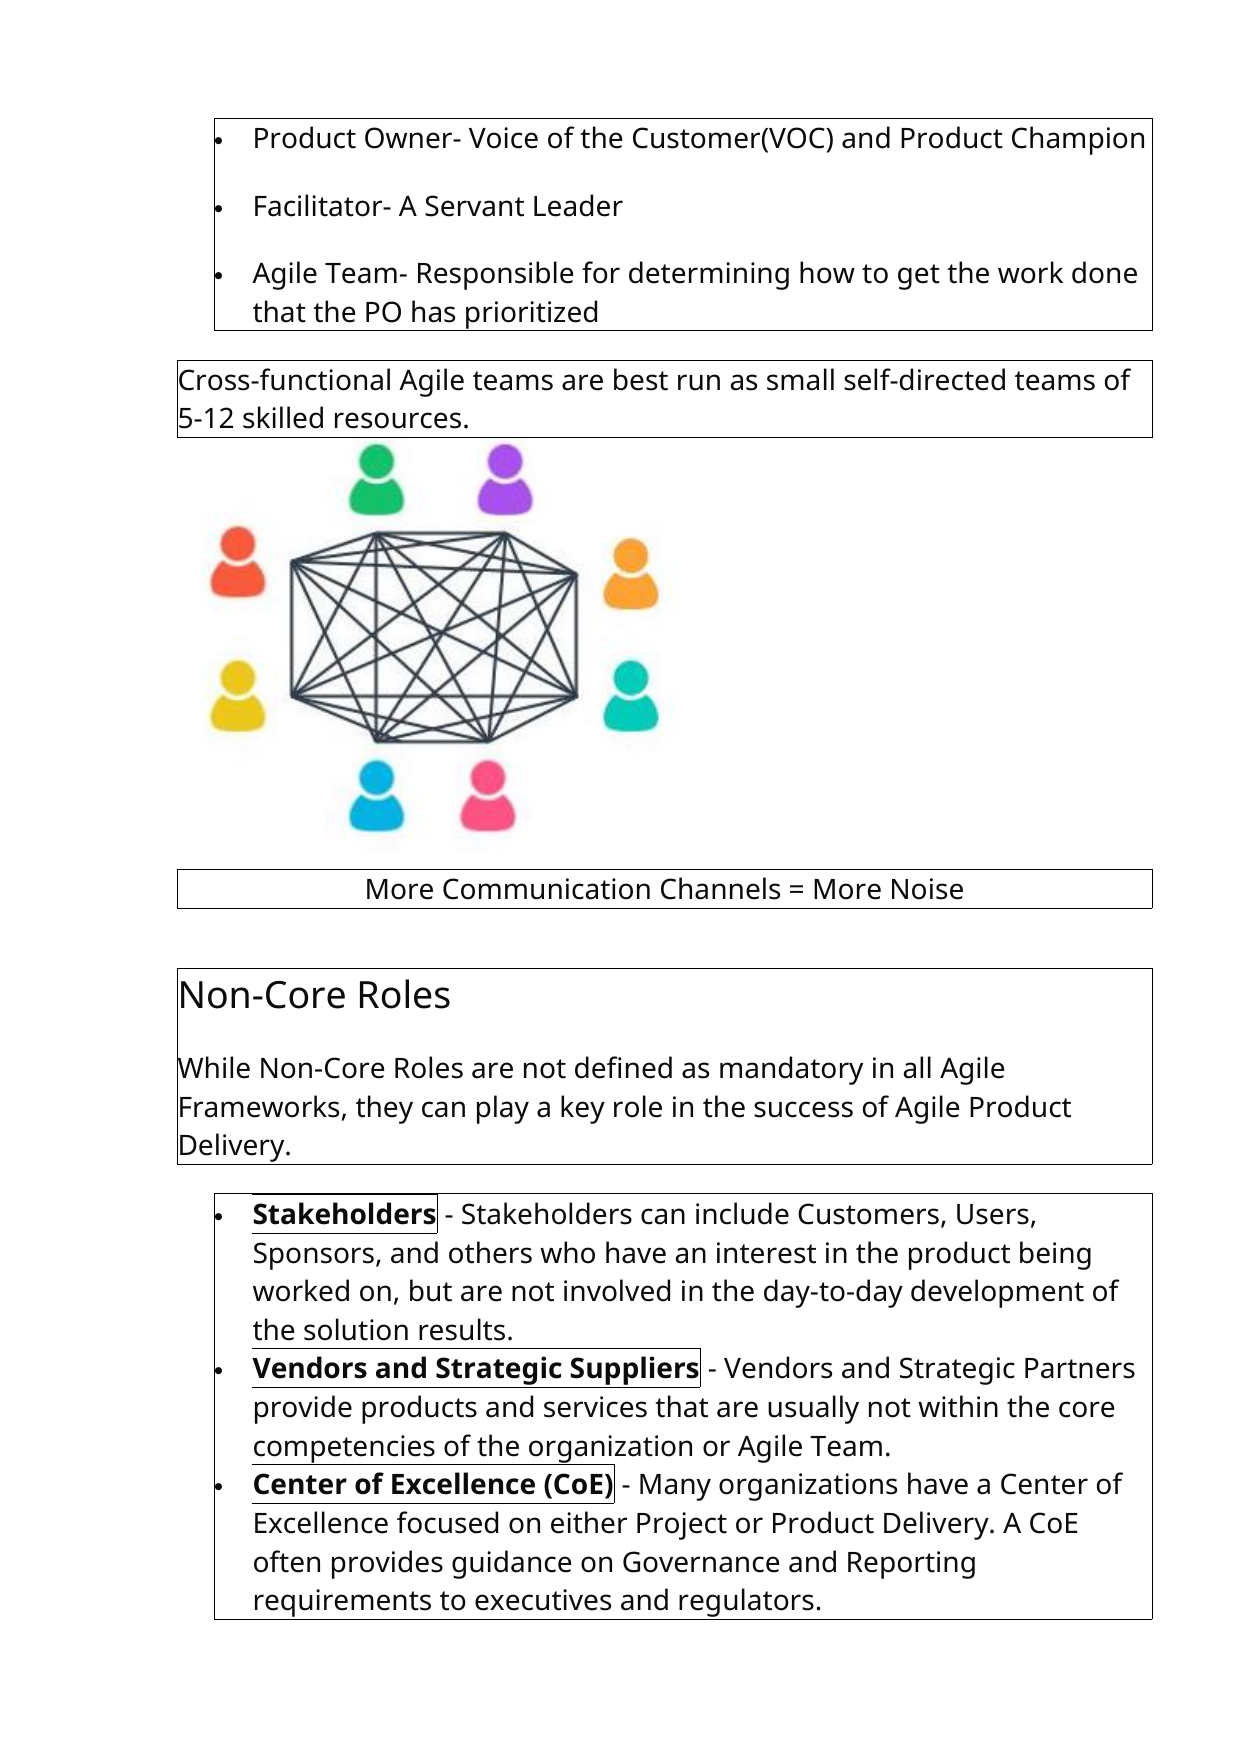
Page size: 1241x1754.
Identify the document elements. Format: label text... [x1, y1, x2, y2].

list Product Owner- Voice of the Customer(VOC) and Product Champion [215, 119, 1152, 157]
text While Non-Core Roles are not defined as mandatory in all Agile Frameworks, they can play a key role in the success of Agile Product Delivery. [178, 1048, 1152, 1164]
text Cross-functional Agile teams are best run as small self-directed teams of 5-12 skilled resources. [178, 361, 1152, 437]
list Center of Excellence (CoE) - Many organizations have a Center of Excellence focused on either Project or Product Delivery. A CoE often provides guidance on Governance and Reporting requirements to executives and regulators. [215, 1464, 1152, 1619]
list Vendors and Strategic Suppliers - Vendors and Strategic Partners provide products and services that are usually not within the core competencies of the organization or Agile Team. [215, 1348, 1152, 1464]
picture [177, 438, 718, 851]
list Facilitator- A Servant Leader [215, 186, 1152, 224]
list Stakeholders - Stakeholders can include Customers, Users, Sponsors, and others who have an interest in the product being worked on, but are not involved in the day-to-day development of the solution results. [215, 1194, 1152, 1348]
list Agile Team- Responsible for determining how to get the work done that the PO has prioritized [215, 253, 1152, 330]
text More Communication Channels = More Noise [178, 870, 1152, 908]
subtitle Non-Core Roles [178, 969, 1152, 1019]
